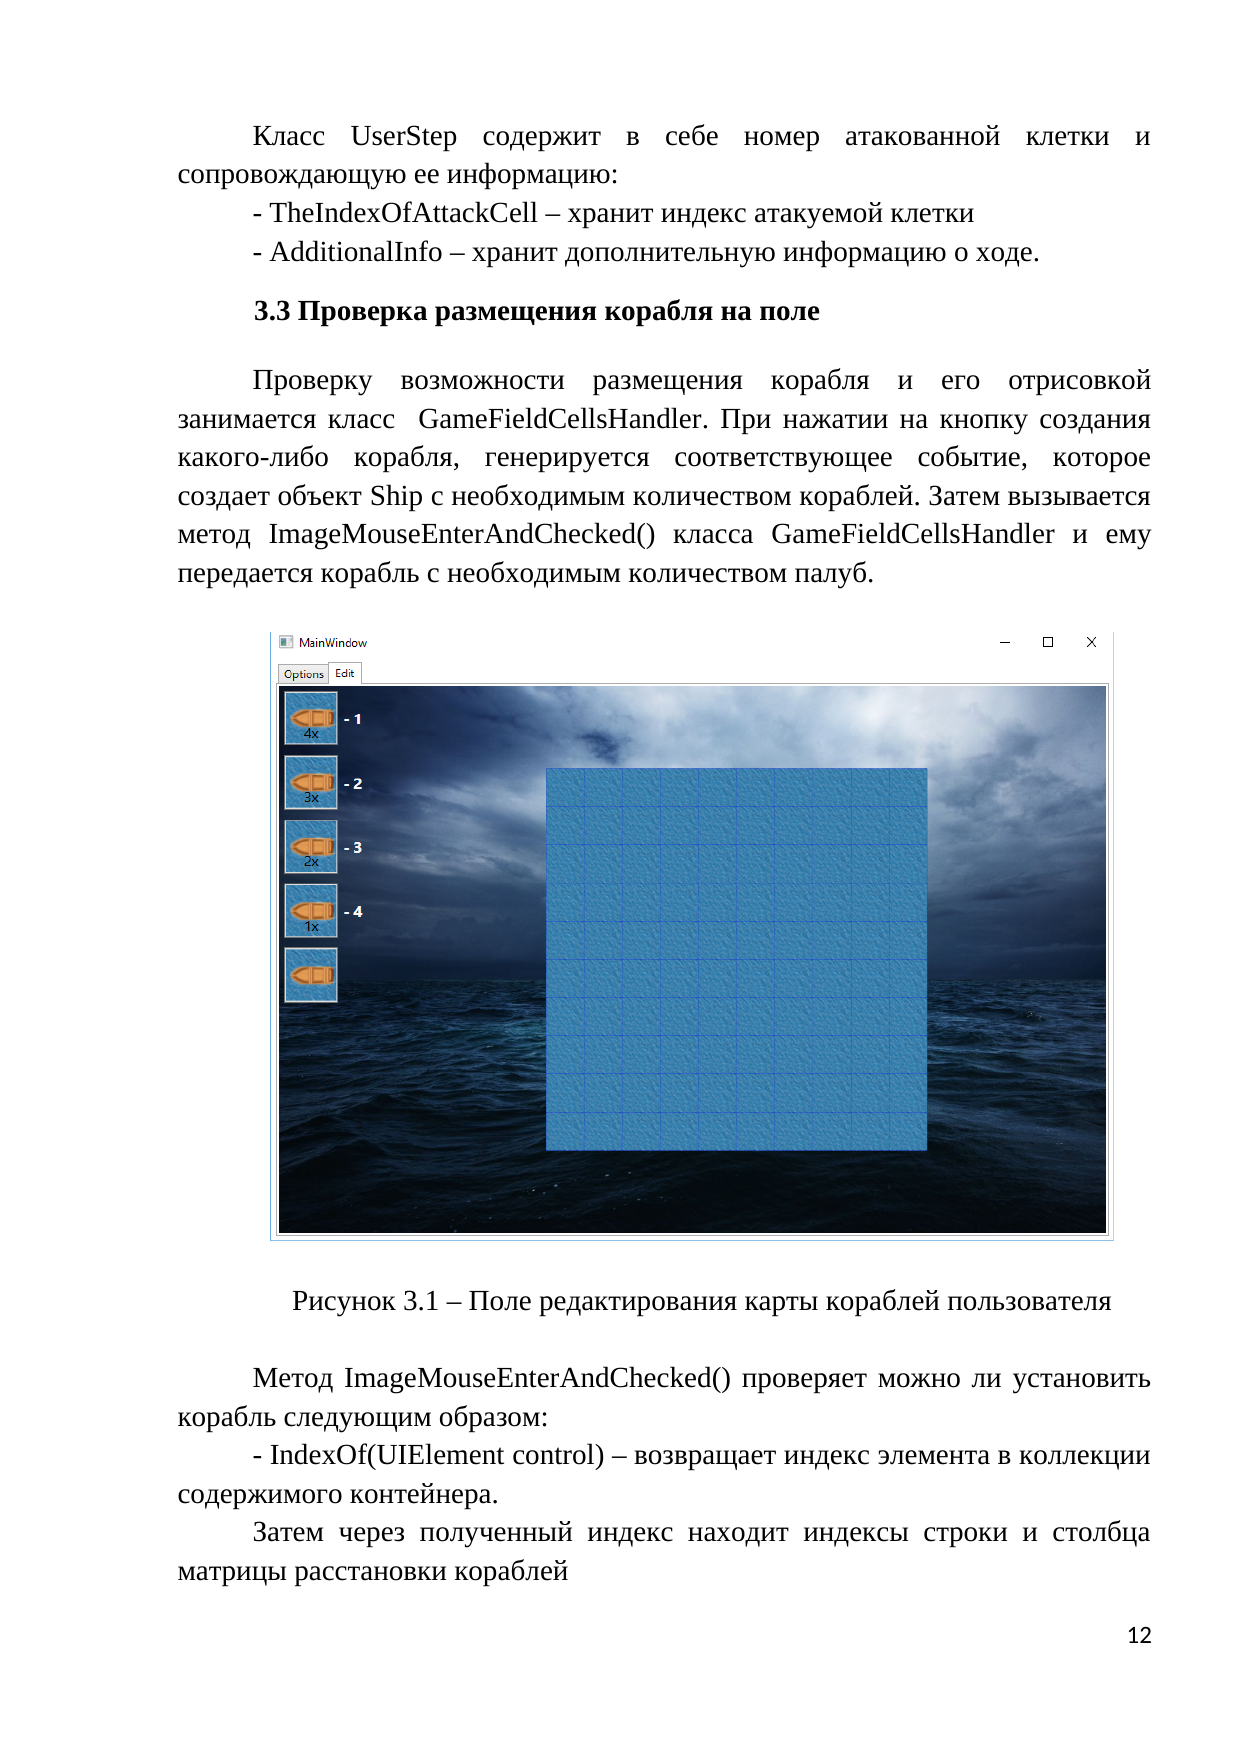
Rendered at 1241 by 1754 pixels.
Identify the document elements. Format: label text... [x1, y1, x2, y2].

text Затем через полученный индекс находит индексы строки и столбца матрицы расстановки кораблей [177, 1514, 1152, 1586]
text Проверку возможности размещения корабля и его отрисовкой занимается класс GameFieldCellsHandler. При нажатии на кнопку создания какого-либо корабля, генерируется соответствующее событие, которое создает объект Ship с необходимым количеством кораблей. Затем вызывается метод ImageMouseEnterAndChecked() класса GameFieldCellsHandler и ему передается корабль с необходимым количеством палуб. [177, 362, 1152, 588]
text - IndexOf(UIElement control) – возвращает индекс элемента в коллекции содержимого контейнера. [177, 1437, 1152, 1509]
picture [270, 632, 1114, 1241]
text Класс UserStep содержит в себе номер атакованной клетки и сопровождающую ее информацию: [177, 118, 1152, 190]
text Метод ImageMouseEnterAndChecked() проверяет можно ли установить корабль следующим образом: [177, 1360, 1152, 1432]
subtitle 3.3 Проверка размещения корабля на поле [177, 293, 1152, 327]
text Рисунок 3.1 – Поле редактирования карты кораблей пользователя [177, 1283, 1152, 1317]
text - AdditionalInfo – хранит дополнительную информацию о ходе. [177, 234, 1152, 267]
text - TheIndexOfAttackCell – хранит индекс атакуемой клетки [177, 195, 1152, 229]
